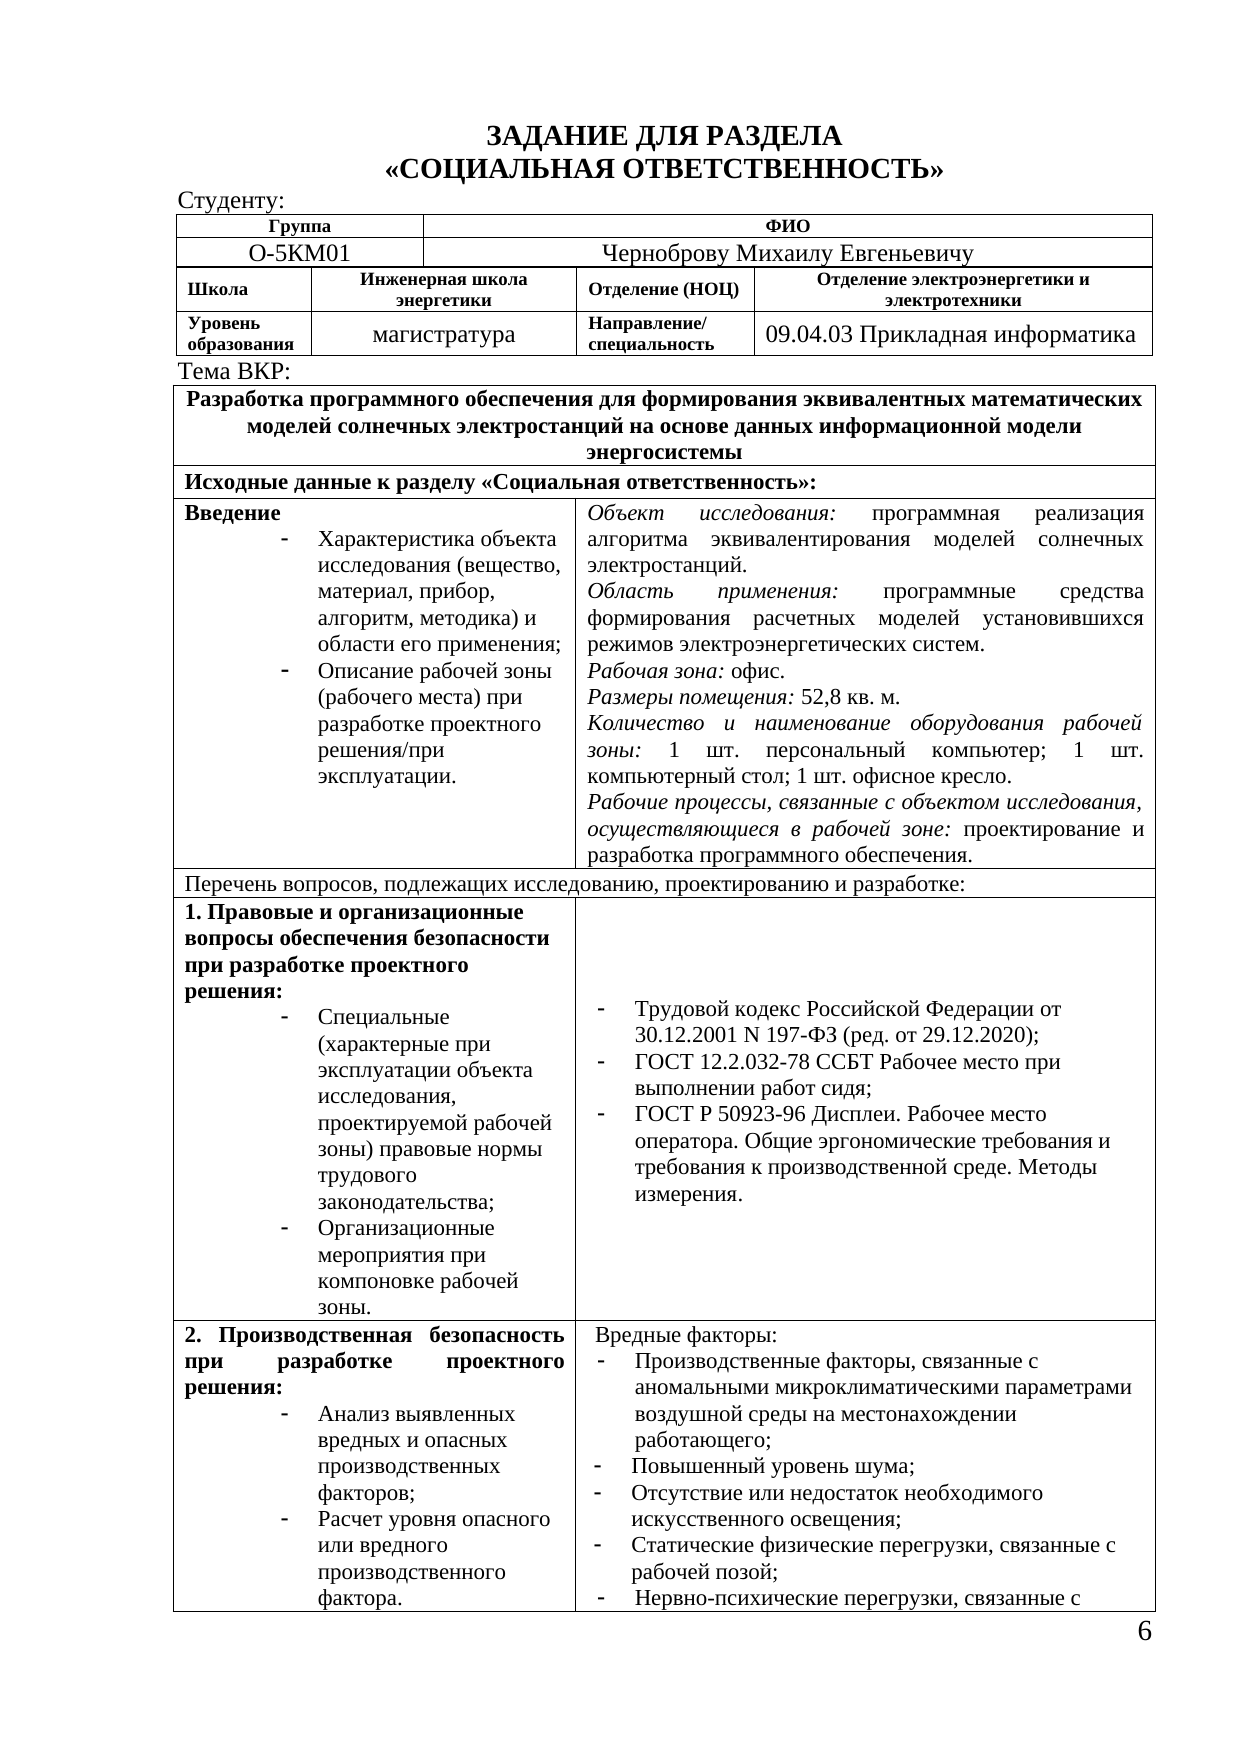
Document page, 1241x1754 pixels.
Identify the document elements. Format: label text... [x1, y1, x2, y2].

table_cell Черноброву Михаилу Евгеньевичу [424, 238, 1152, 266]
table_cell Инженерная школа энергетики [312, 268, 576, 311]
table_header Группа [177, 215, 423, 237]
table_cell Отделение (НОЦ) [577, 268, 754, 311]
text «СОЦИАЛЬНАЯ ОТВЕТСТВЕННОСТЬ» [177, 152, 1152, 185]
table_cell 1. Правовые и организационные вопросы обеспечения безопасности при разработке проектного решения: Специальные (характерные при эксплуатации объекта исследования, проектируемой рабочей зоны) правовые нормы трудового законодательства; Организационные мероприятия при компоновке рабочей зоны. [174, 898, 575, 1320]
table_cell Школа [177, 268, 311, 311]
table_cell Перечень вопросов, подлежащих исследованию, проектированию и разработке: [174, 869, 1155, 897]
table_cell 09.04.03 Прикладная информатика [755, 312, 1152, 355]
text Студенту: [177, 185, 1152, 214]
text ЗАДАНИЕ ДЛЯ РАЗДЕЛА [177, 118, 1152, 152]
table_cell Уровень образования [177, 312, 311, 355]
table_cell магистратура [312, 312, 576, 355]
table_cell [576, 1321, 1155, 1611]
table_cell Объект исследования: программная реализация алгоритма эквивалентирования моделей солнечных электростанций. Область применения: программные средства формирования расчетных моделей установившихся режимов электроэнергетических систем. Рабочая зона: офис. Размеры помещения: 52,8 кв. м. Количество и наименование оборудования рабочей зоны: 1 шт. персональный компьютер; 1 шт. компьютерный стол; 1 шт. офисное кресло. Рабочие процессы, связанные с объектом исследования, осуществляющиеся в рабочей зоне: проектирование и разработка программного обеспечения. [576, 499, 1155, 867]
table_cell Отделение электроэнергетики и электротехники [755, 268, 1152, 311]
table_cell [174, 1321, 575, 1611]
table_cell О-5КМ01 [177, 238, 423, 266]
text Тема ВКР: [177, 356, 1152, 384]
table_header ФИО [424, 215, 1152, 237]
table_cell Введение Характеристика объекта исследования (вещество, материал, прибор, алгоритм, методика) и области его применения; Описание рабочей зоны (рабочего места) при разработке проектного решения/при эксплуатации. [174, 499, 575, 867]
table_cell Исходные данные к разделу «Социальная ответственность»: [174, 466, 1155, 497]
table_cell Направление/ специальность [577, 312, 754, 355]
table_header Разработка программного обеспечения для формирования эквивалентных математических моделей солнечных электростанций на основе данных информационной модели энергосистемы [174, 386, 1155, 464]
table_cell Трудовой кодекс Российской Федерации от 30.12.2001 N 197-ФЗ (ред. от 29.12.2020); ГОСТ 12.2.032-78 ССБТ Рабочее место при выполнении работ сидя; ГОСТ Р 50923-96 Дисплеи. Рабочее место оператора. Общие эргономические требования и требования к производственной среде. Методы измерения. [576, 898, 1155, 1320]
